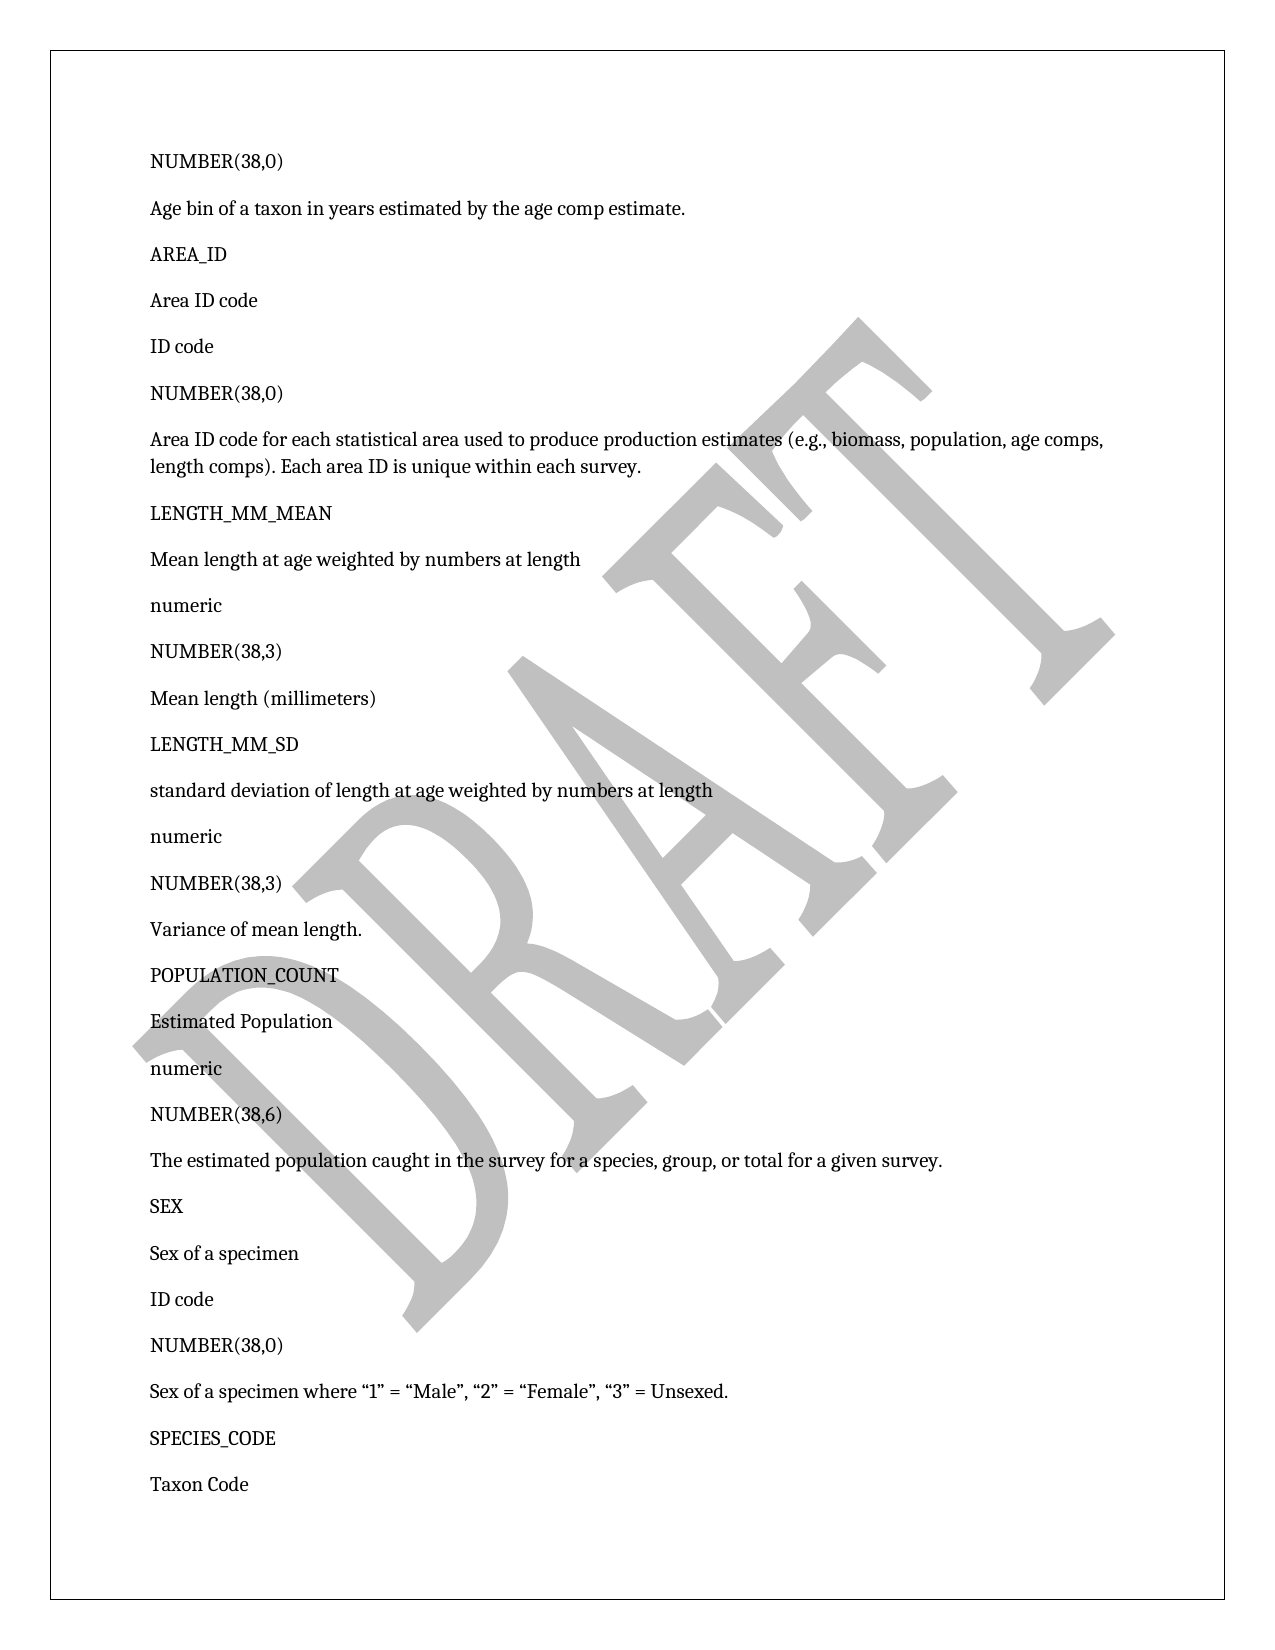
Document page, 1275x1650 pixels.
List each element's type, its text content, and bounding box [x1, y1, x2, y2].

text LENGTH_MM_SD [150, 732, 1125, 756]
text ID code [150, 1287, 1125, 1311]
text SPECIES_CODE [150, 1426, 1125, 1450]
text Variance of mean length. [150, 917, 1125, 941]
text Estimated Population [150, 1010, 1125, 1034]
text Mean length (millimeters) [150, 686, 1125, 710]
text Sex of a specimen where “1” = “Male”, “2” = “Female”, “3” = Unsexed. [150, 1380, 1125, 1404]
text NUMBER(38,3) [150, 640, 1125, 664]
text The estimated population caught in the survey for a species, group, or total for a given survey. [150, 1149, 1125, 1173]
text NUMBER(38,0) [150, 381, 1125, 405]
text Taxon Code [150, 1472, 1125, 1496]
text NUMBER(38,0) [150, 150, 1125, 174]
text numeric [150, 594, 1125, 618]
text Area ID code for each statistical area used to produce production estimates (e.g., biomass, population, age comps, length comps). Each area ID is unique within each survey. [150, 427, 1125, 479]
text LENGTH_MM_MEAN [150, 501, 1125, 525]
text Sex of a specimen [150, 1241, 1125, 1265]
text SEX [150, 1195, 1125, 1219]
text Area ID code [150, 289, 1125, 313]
text numeric [150, 825, 1125, 849]
text numeric [150, 1056, 1125, 1080]
text Age bin of a taxon in years estimated by the age comp estimate. [150, 196, 1125, 220]
text NUMBER(38,6) [150, 1102, 1125, 1126]
text POPULATION_COUNT [150, 964, 1125, 988]
text NUMBER(38,3) [150, 871, 1125, 895]
text AREA_ID [150, 242, 1125, 266]
text ID code [150, 335, 1125, 359]
text standard deviation of length at age weighted by numbers at length [150, 779, 1125, 803]
text NUMBER(38,0) [150, 1334, 1125, 1358]
text Mean length at age weighted by numbers at length [150, 547, 1125, 571]
